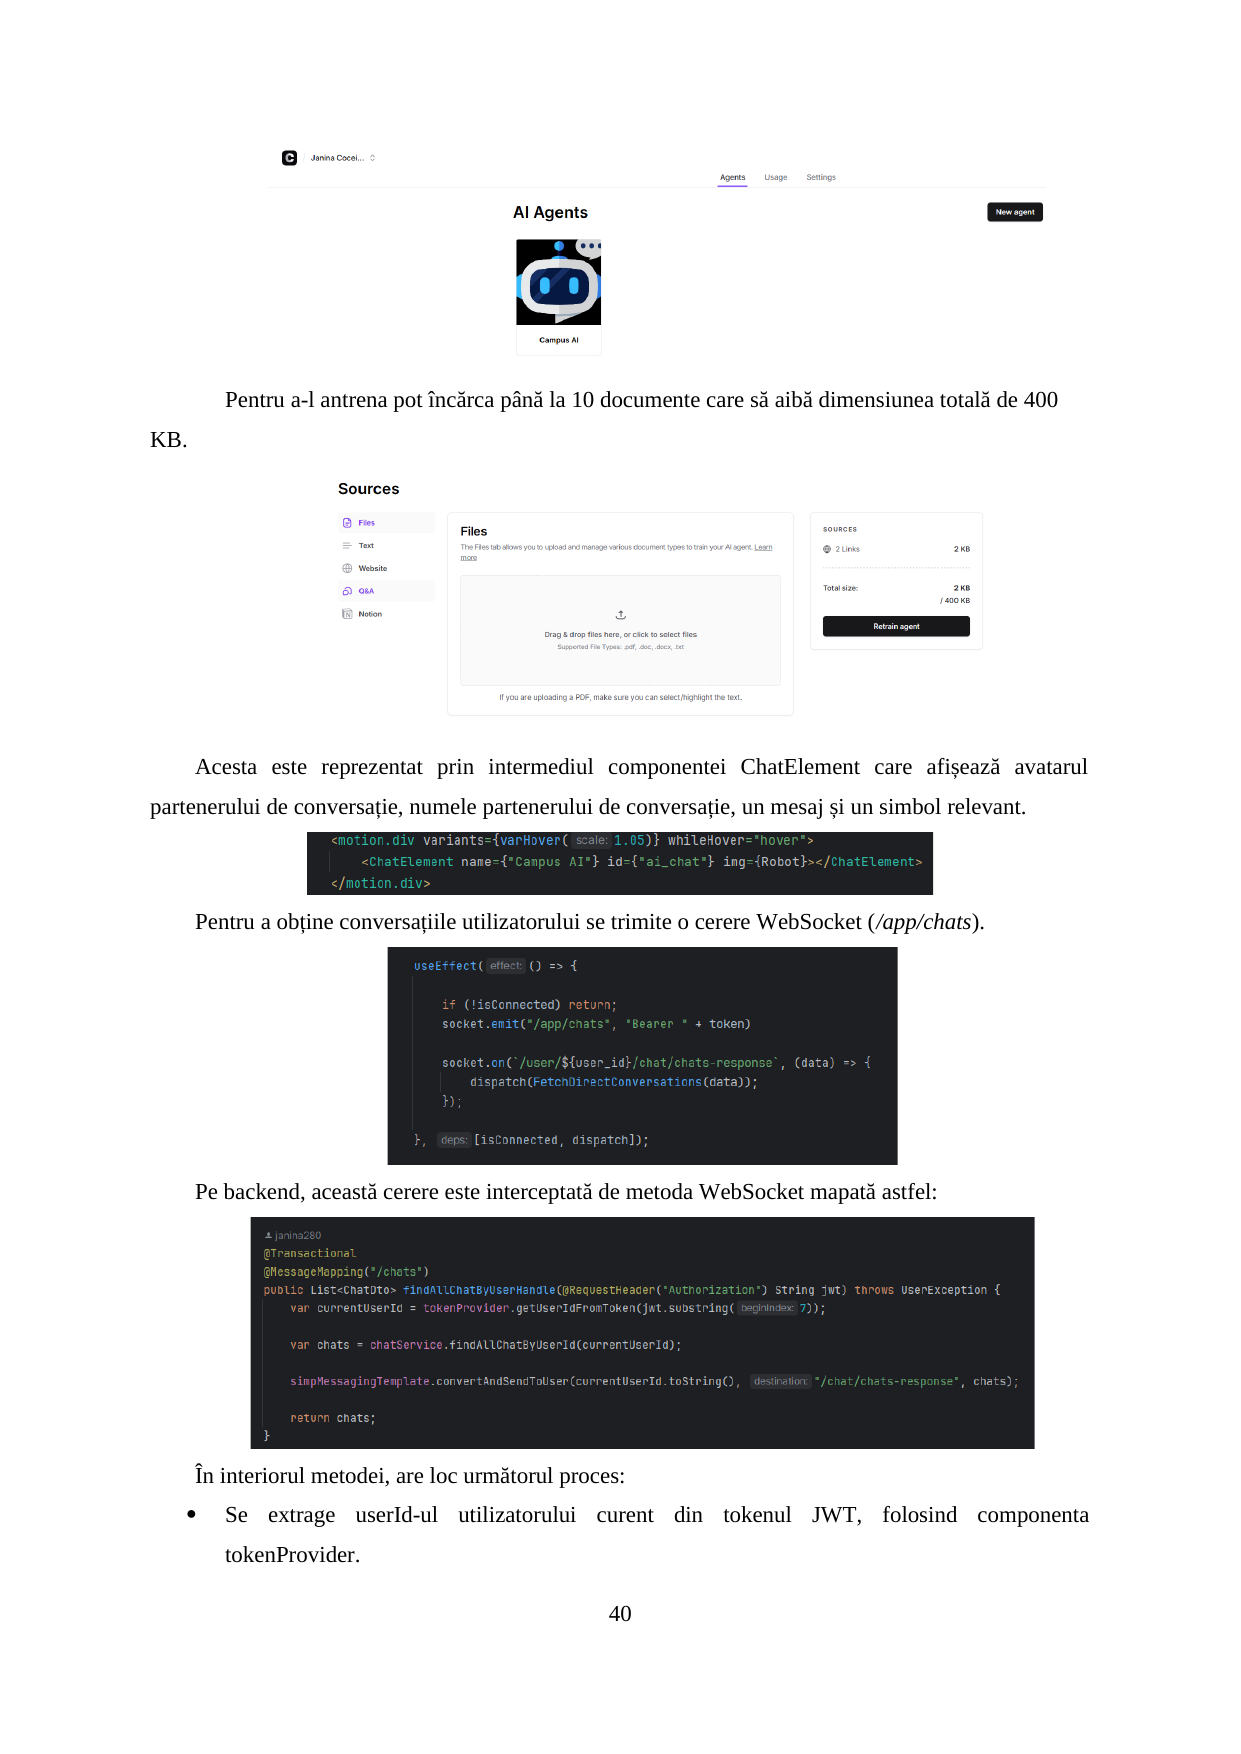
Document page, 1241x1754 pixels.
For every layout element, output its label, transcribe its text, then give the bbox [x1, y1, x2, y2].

picture [307, 832, 934, 895]
text Pe backend, această cerere este interceptată de metoda WebSocket mapată astfel: [150, 1178, 1090, 1204]
text În interiorul metodei, are loc următorul proces: [150, 1462, 1090, 1488]
text Acesta este reprezentat prin intermediul componentei ChatElement care afișează avatarul partenerului de conversație, numele partenerului de conversație, un mesaj și un simbol relevant. [150, 753, 1090, 819]
picture [387, 947, 898, 1165]
picture [250, 1217, 1035, 1449]
picture [314, 465, 1001, 741]
text Pentru a obține conversațiile utilizatorului se trimite o cerere WebSocket (/app/chats). [150, 908, 1090, 934]
text Pentru a-l antrena pot încărca până la 10 documente care să aibă dimensiunea totală de 400 KB. [150, 386, 1090, 452]
list Se extrage userId-ul utilizatorului curent din tokenul JWT, folosind componenta tokenProvider. [187, 1501, 1090, 1567]
picture [268, 150, 1047, 373]
